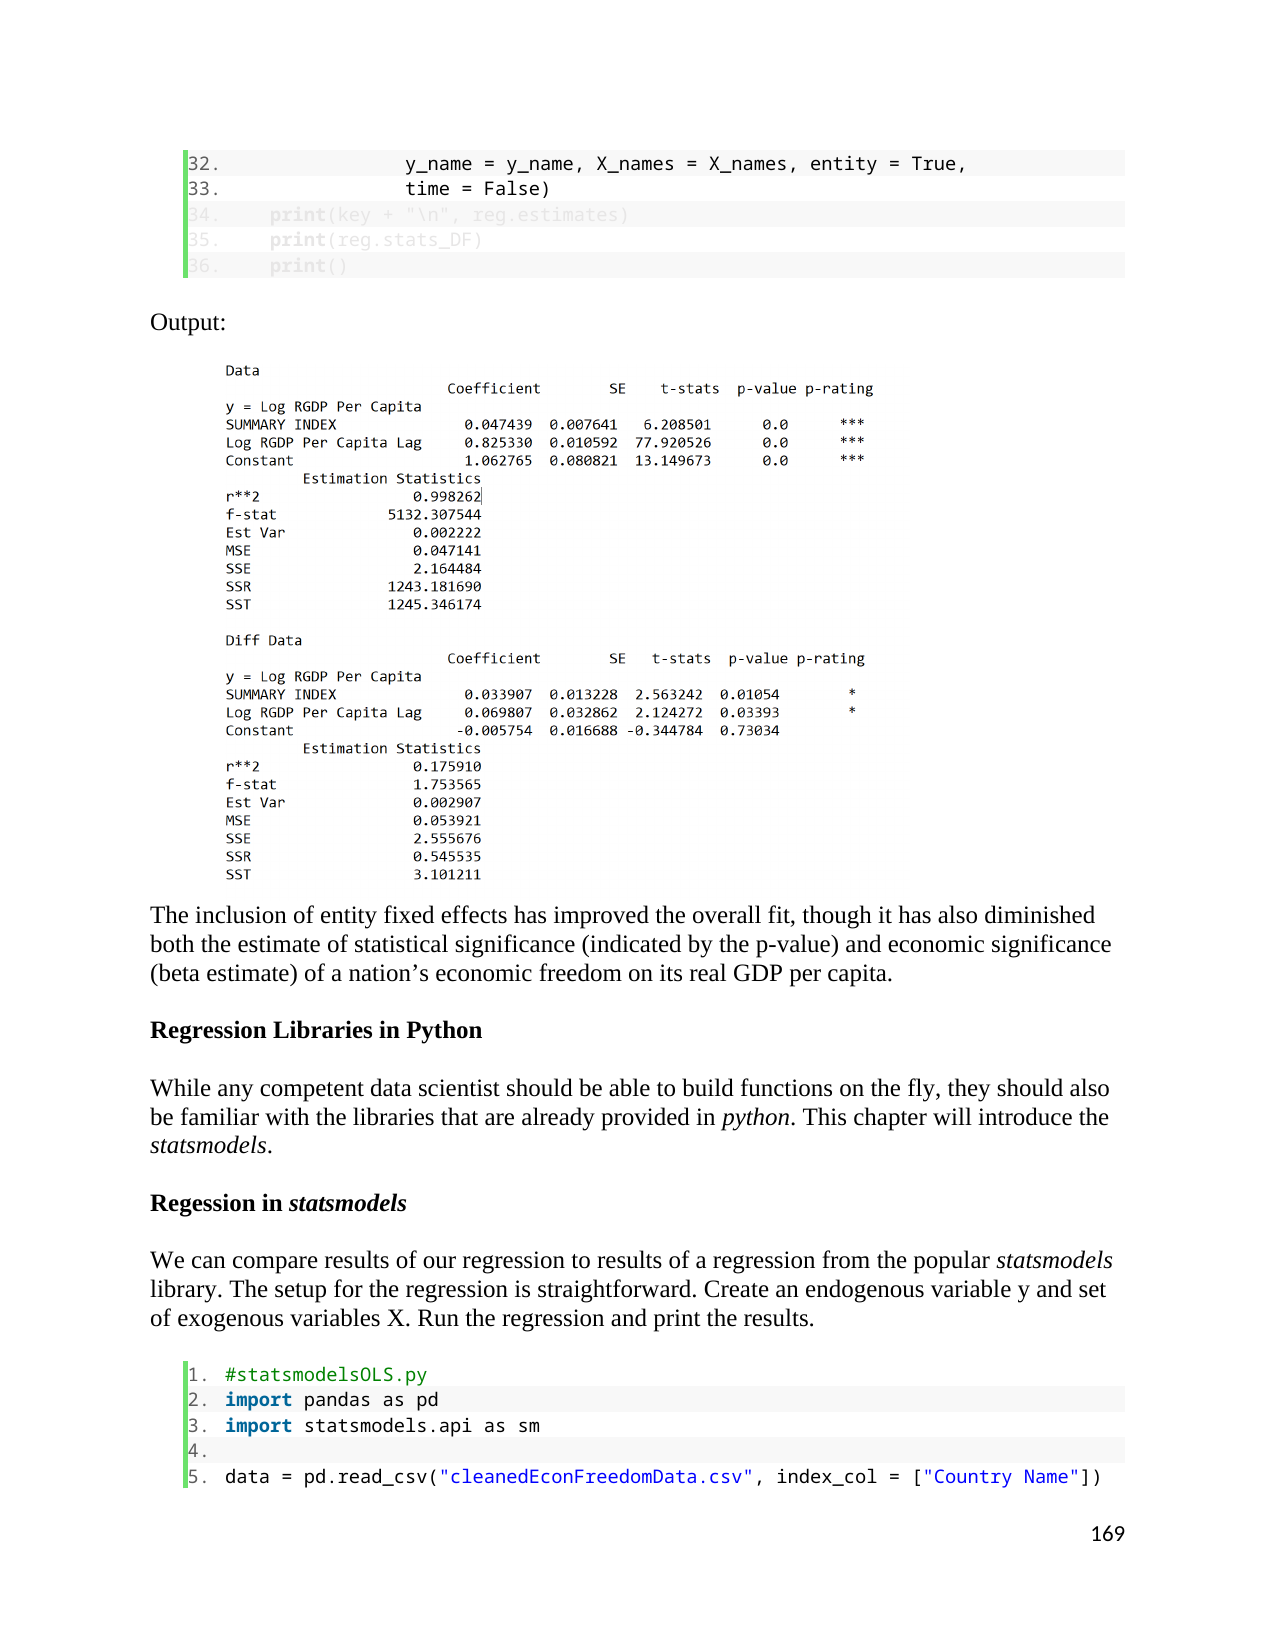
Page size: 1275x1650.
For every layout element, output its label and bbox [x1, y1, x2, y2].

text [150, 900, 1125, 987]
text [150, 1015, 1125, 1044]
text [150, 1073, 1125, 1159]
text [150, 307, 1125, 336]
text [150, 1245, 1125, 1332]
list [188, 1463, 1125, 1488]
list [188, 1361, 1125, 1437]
picture [225, 364, 911, 901]
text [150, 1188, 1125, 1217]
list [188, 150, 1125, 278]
